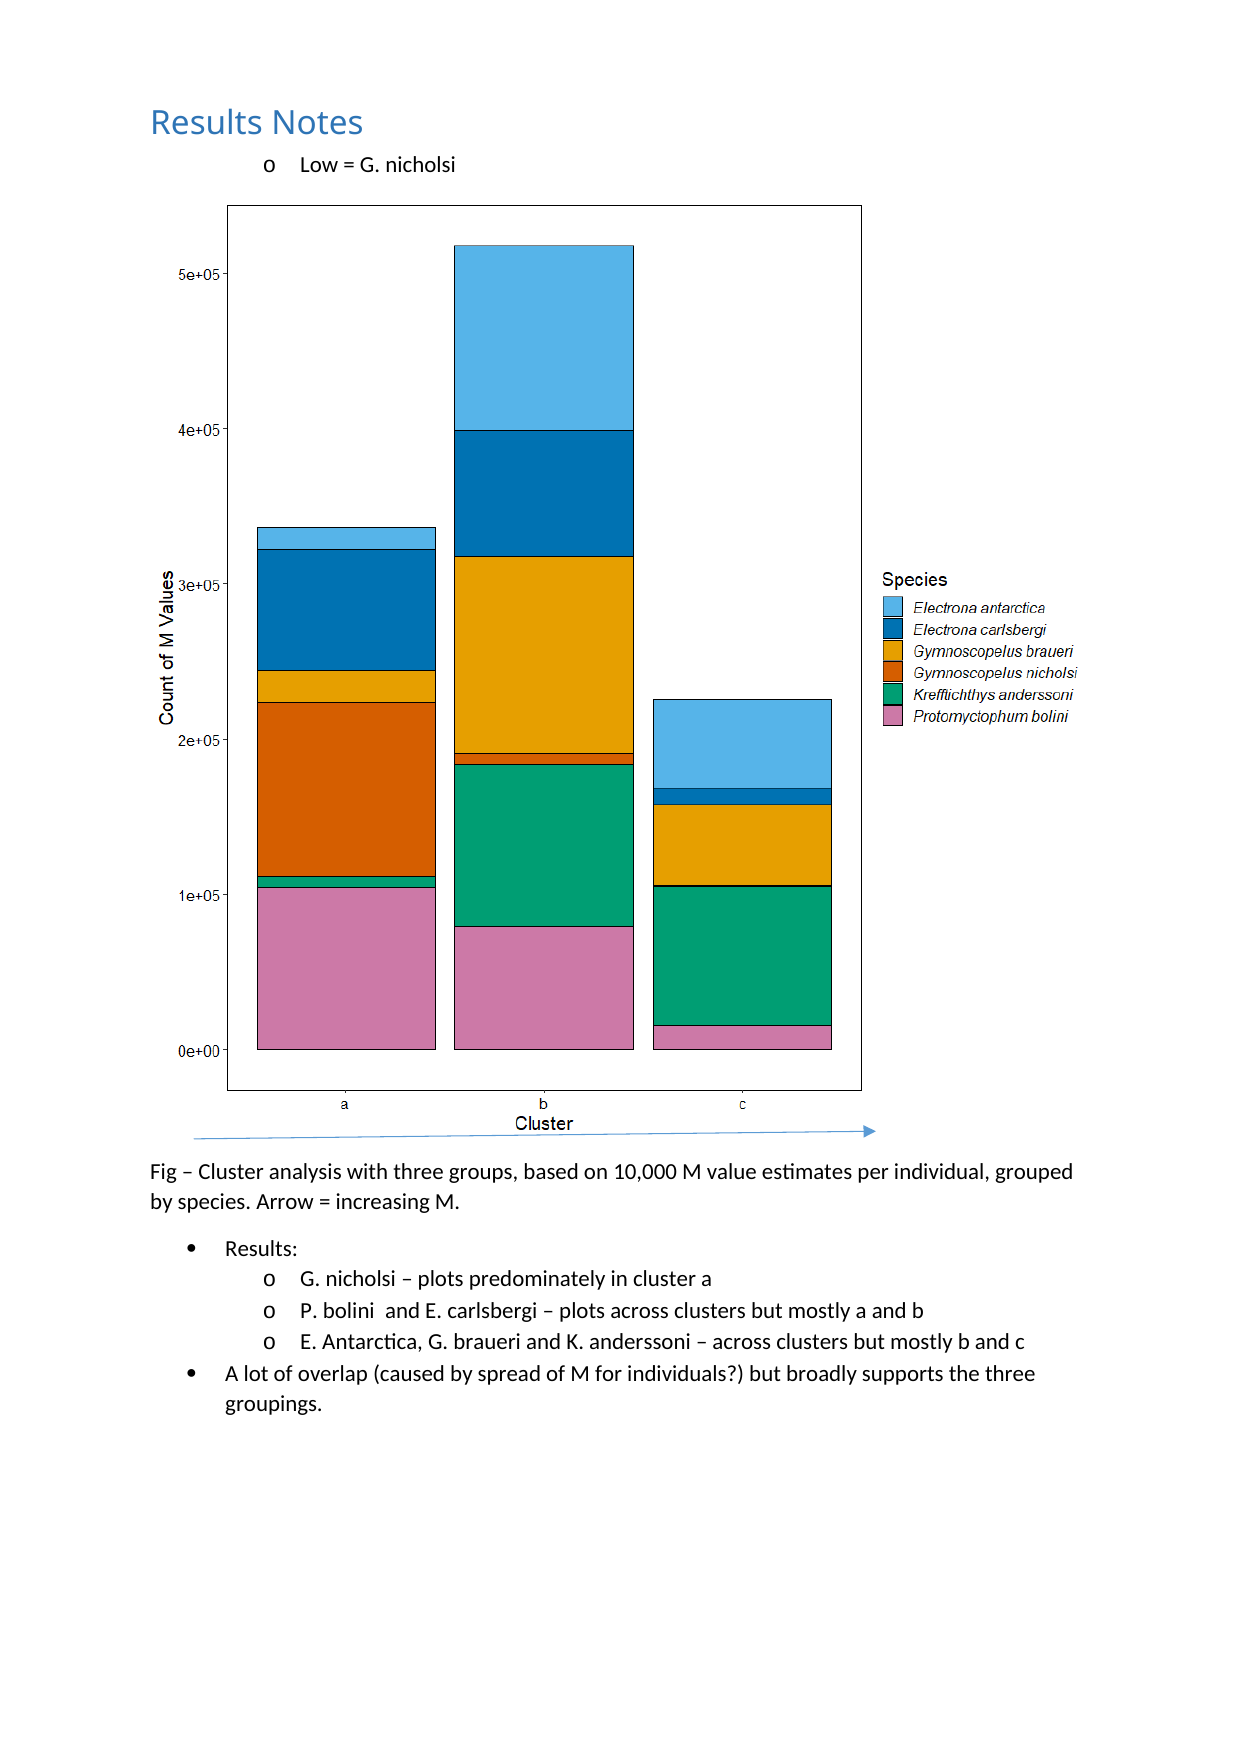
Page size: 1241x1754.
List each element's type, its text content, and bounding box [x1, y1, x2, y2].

list Low = G. nicholsi [262, 150, 1090, 179]
list G. nicholsi – plots predominately in cluster a [262, 1264, 1090, 1294]
text Fig – Cluster analysis with three groups, based on 10,000 M value estimates per individual, grouped by species. Arrow = increasing M. [150, 1157, 1090, 1215]
picture [150, 198, 1091, 1139]
list P. bolini and E. carlsbergi – plots across clusters but mostly a and b [262, 1296, 1090, 1325]
list Results: [187, 1234, 1090, 1262]
list A lot of overlap (caused by spread of M for individuals?) but broadly supports the three groupings. [187, 1359, 1090, 1417]
list E. Antarctica, G. braueri and K. anderssoni – across clusters but mostly b and c [262, 1327, 1090, 1357]
